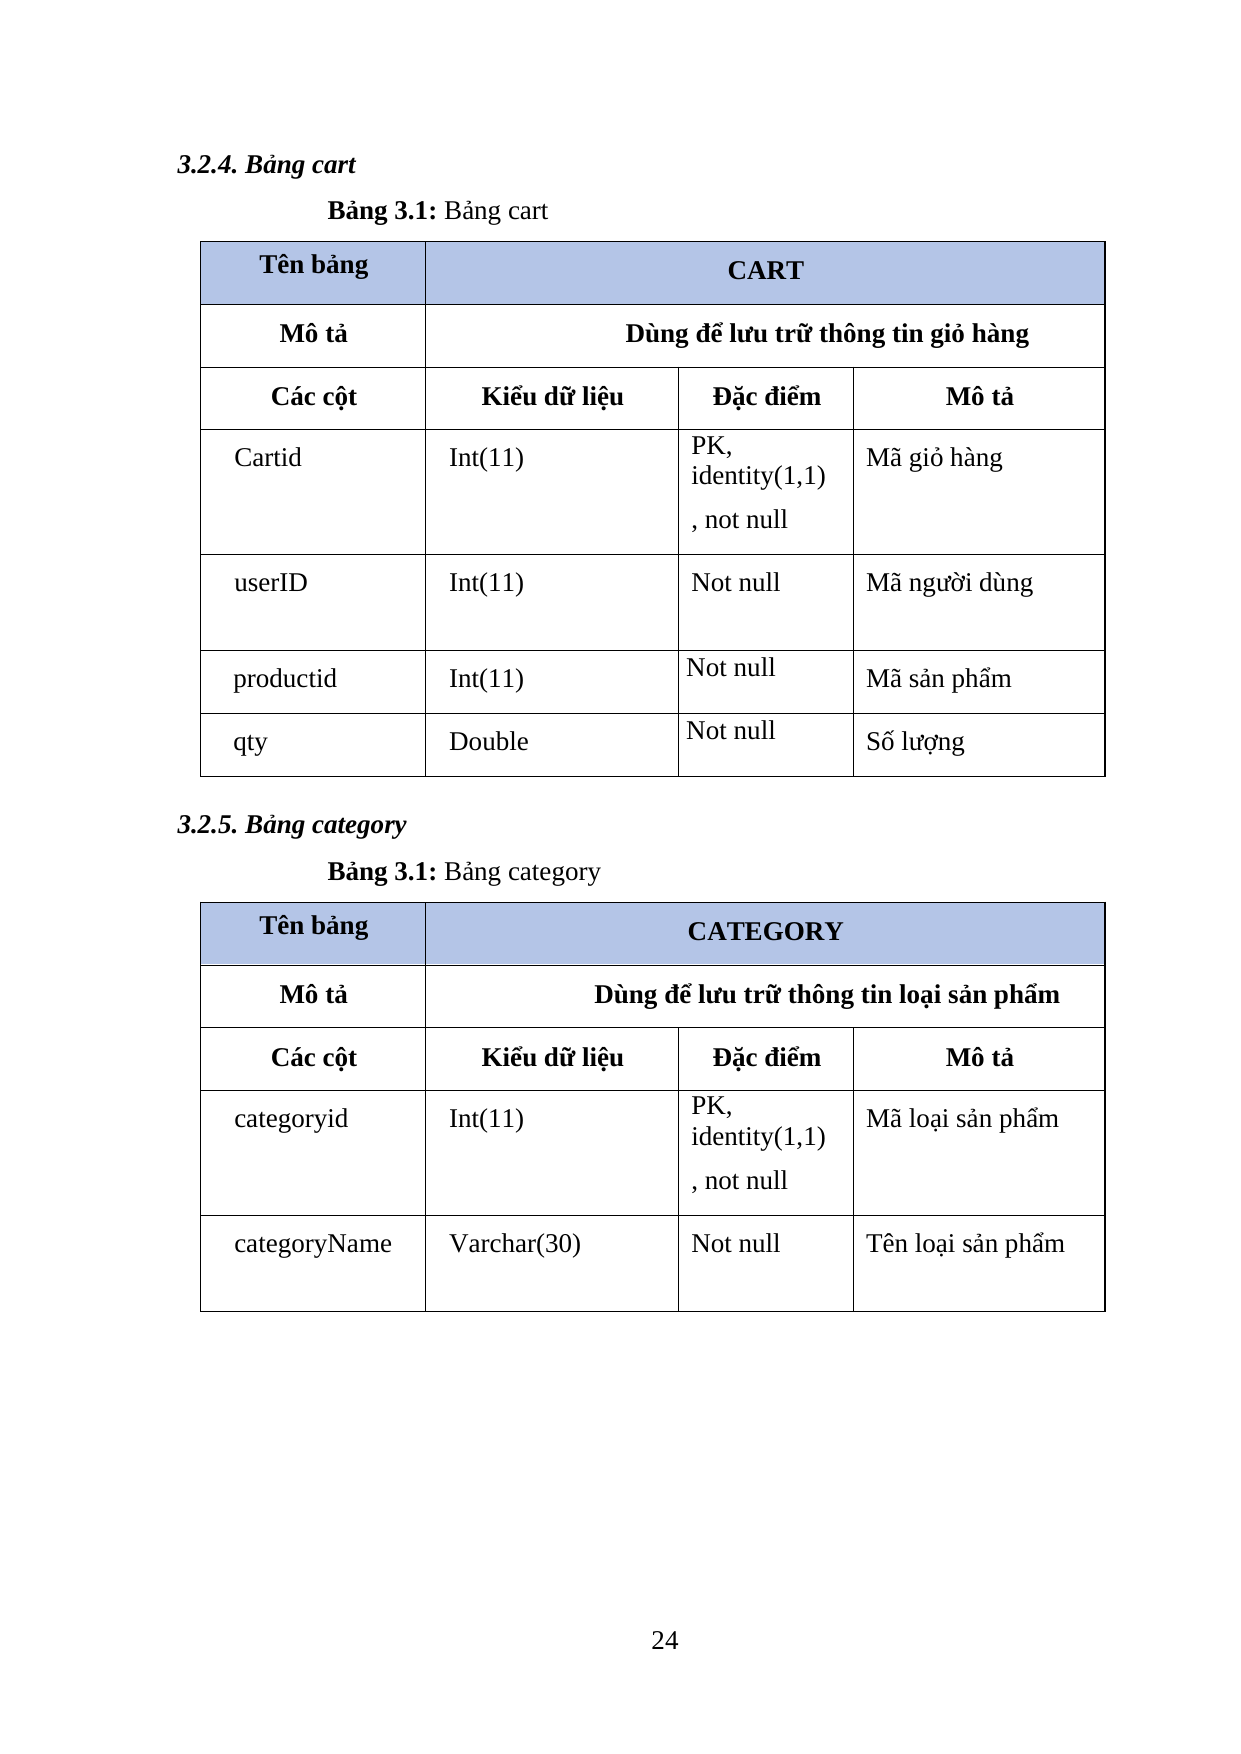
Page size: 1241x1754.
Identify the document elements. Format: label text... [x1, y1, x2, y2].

table_cell Not null [679, 555, 853, 650]
table_header CATEGORY [426, 903, 1104, 964]
table_cell categoryid [201, 1091, 425, 1214]
table_cell Varchar(30) [426, 1216, 678, 1311]
table_cell Mô tả [201, 305, 425, 367]
table_cell Đặc điểm [679, 368, 853, 429]
table_cell PK, identity(1,1) , not null [679, 1091, 853, 1214]
table_cell Mô tả [201, 966, 425, 1027]
table_cell userID [201, 555, 425, 650]
table_cell Not null [679, 714, 853, 776]
table_cell productid [201, 651, 425, 713]
table_cell categoryName [201, 1216, 425, 1311]
table_cell Double [426, 714, 678, 776]
table_cell Các cột [201, 368, 425, 429]
table_cell Đặc điểm [679, 1028, 853, 1090]
text Bảng cart [327, 194, 1122, 226]
table_cell Cartid [201, 430, 425, 554]
table_cell Int(11) [426, 1091, 678, 1214]
table_cell Mã giỏ hàng [854, 430, 1104, 554]
table_cell Tên loại sản phẩm [854, 1216, 1104, 1311]
table_cell Int(11) [426, 555, 678, 650]
text Bảng cart [177, 148, 1122, 179]
table_cell Not null [679, 651, 853, 713]
table_cell Mã sản phẩm [854, 651, 1104, 713]
table_cell Số lượng [854, 714, 1104, 776]
table_cell Int(11) [426, 651, 678, 713]
table_cell Mã người dùng [854, 555, 1104, 650]
table_cell Kiểu dữ liệu [426, 1028, 678, 1090]
table_cell Kiểu dữ liệu [426, 368, 678, 429]
table_cell Các cột [201, 1028, 425, 1090]
table_cell qty [201, 714, 425, 776]
table_cell PK, identity(1,1) , not null [679, 430, 853, 554]
text Bảng category [177, 808, 1122, 839]
text Bảng category [327, 855, 1122, 886]
table_cell Not null [679, 1216, 853, 1311]
table_cell Dùng để lưu trữ thông tin giỏ hàng [426, 305, 1104, 367]
table_cell Dùng để lưu trữ thông tin loại sản phẩm [426, 966, 1104, 1027]
table_header Tên bảng [201, 903, 425, 964]
table_cell Mô tả [854, 1028, 1104, 1090]
table_header Tên bảng [201, 242, 425, 304]
table_cell Mã loại sản phẩm [854, 1091, 1104, 1214]
table_header CART [426, 242, 1104, 304]
table_cell Mô tả [854, 368, 1104, 429]
table_cell Int(11) [426, 430, 678, 554]
